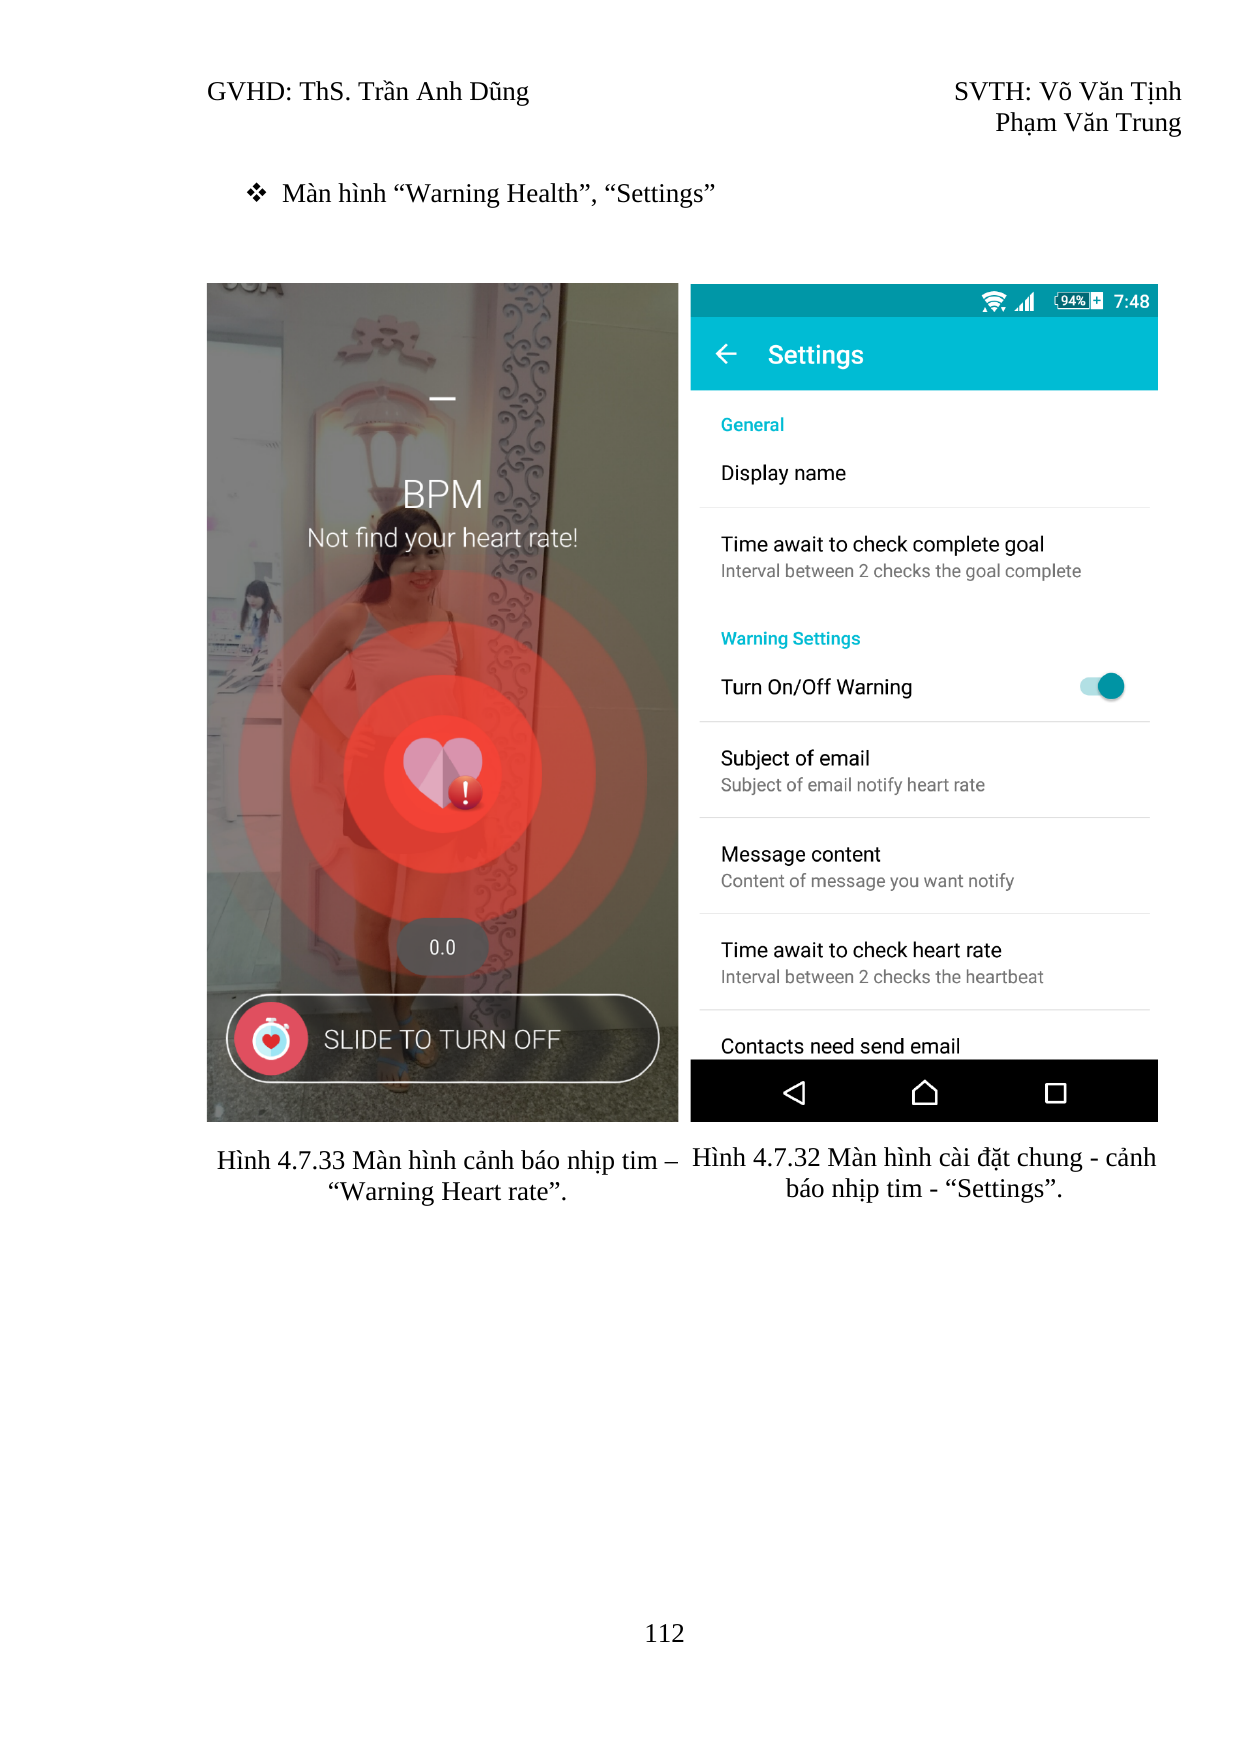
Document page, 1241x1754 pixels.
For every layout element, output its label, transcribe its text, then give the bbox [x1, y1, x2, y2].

picture [206, 283, 679, 1122]
picture [689, 284, 1158, 1118]
list Màn hình “Warning Health”, “Settings” [244, 177, 1122, 208]
